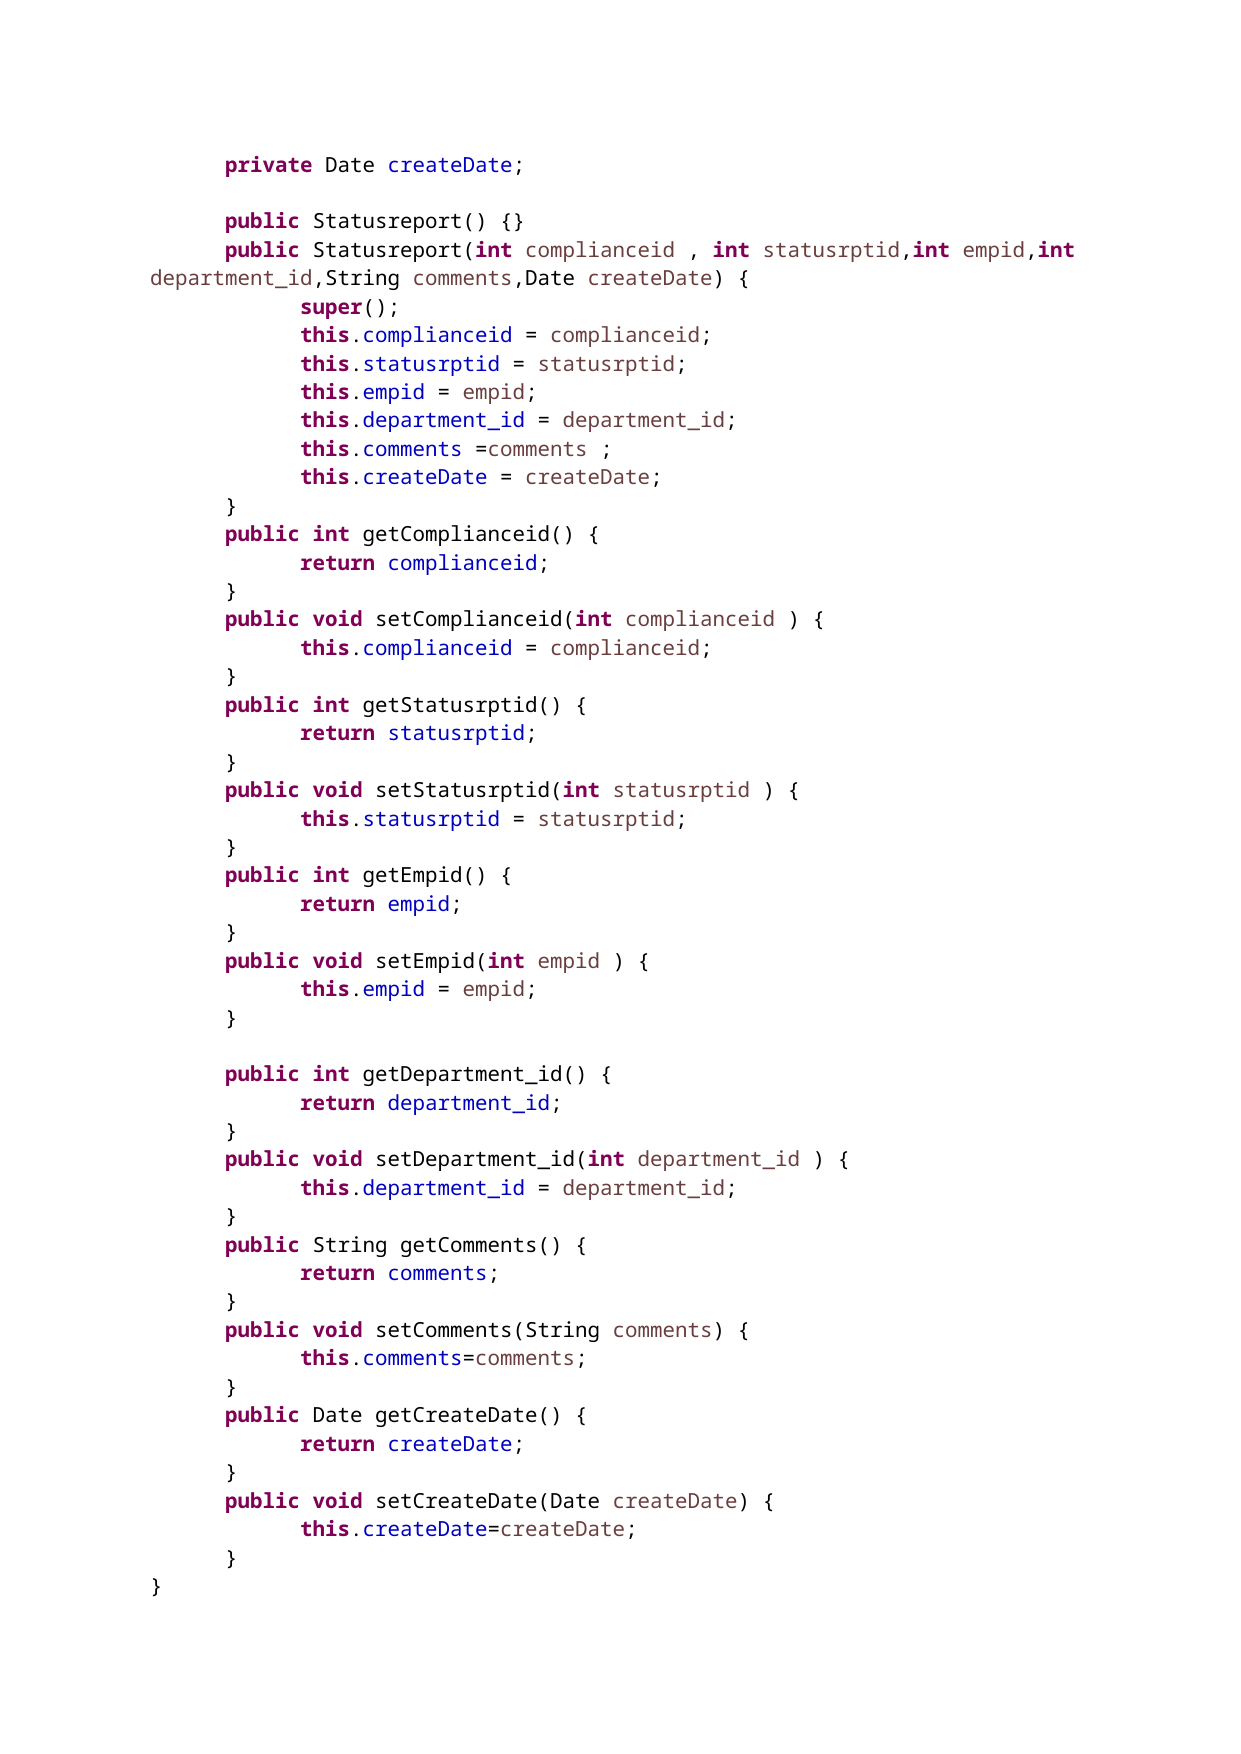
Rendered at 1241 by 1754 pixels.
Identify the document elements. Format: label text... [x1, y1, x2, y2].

text public void setDepartment_id(int department_id ) { [150, 1144, 1090, 1173]
text } [150, 576, 1090, 604]
text this.complianceid = complianceid; [150, 633, 1090, 661]
text } [150, 747, 1090, 775]
text return comments; [150, 1258, 1090, 1287]
text public void setComments(String comments) { [150, 1315, 1090, 1343]
text } [150, 1571, 1090, 1599]
text return department_id; [150, 1088, 1090, 1116]
text } [150, 1372, 1090, 1400]
text } [150, 491, 1090, 519]
text this.department_id = department_id; [150, 406, 1090, 434]
text public int getDepartment_id() { [150, 1059, 1090, 1088]
text } [150, 1201, 1090, 1230]
text this.department_id = department_id; [150, 1173, 1090, 1201]
text } [150, 1457, 1090, 1486]
text } [150, 1543, 1090, 1571]
text public int getStatusrptid() { [150, 690, 1090, 718]
text this.empid = empid; [150, 974, 1090, 1003]
text } [150, 1116, 1090, 1144]
text public Date getCreateDate() { [150, 1400, 1090, 1429]
text return createDate; [150, 1429, 1090, 1457]
text this.statusrptid = statusrptid; [150, 349, 1090, 377]
text public Statusreport() {} [150, 206, 1090, 235]
text public Statusreport(int complianceid , int statusrptid,int empid,int department_id,String comments,Date createDate) { [150, 235, 1090, 292]
text } [150, 1003, 1090, 1031]
text this.comments=comments; [150, 1343, 1090, 1372]
text public void setStatusrptid(int statusrptid ) { [150, 775, 1090, 804]
text this.complianceid = complianceid; [150, 320, 1090, 349]
text return statusrptid; [150, 718, 1090, 747]
text } [150, 661, 1090, 690]
text this.createDate = createDate; [150, 462, 1090, 491]
text public int getComplianceid() { [150, 519, 1090, 548]
text this.createDate=createDate; [150, 1514, 1090, 1543]
text this.empid = empid; [150, 377, 1090, 406]
text return empid; [150, 889, 1090, 917]
text public void setEmpid(int empid ) { [150, 946, 1090, 974]
text public void setCreateDate(Date createDate) { [150, 1486, 1090, 1514]
text this.statusrptid = statusrptid; [150, 804, 1090, 832]
text return complianceid; [150, 548, 1090, 576]
text public int getEmpid() { [150, 861, 1090, 889]
text private Date createDate; [150, 150, 1090, 178]
text } [150, 1287, 1090, 1315]
text this.comments =comments ; [150, 434, 1090, 462]
text } [150, 917, 1090, 946]
text super(); [150, 292, 1090, 320]
text public void setComplianceid(int complianceid ) { [150, 604, 1090, 633]
text } [150, 832, 1090, 861]
text public String getComments() { [150, 1230, 1090, 1258]
